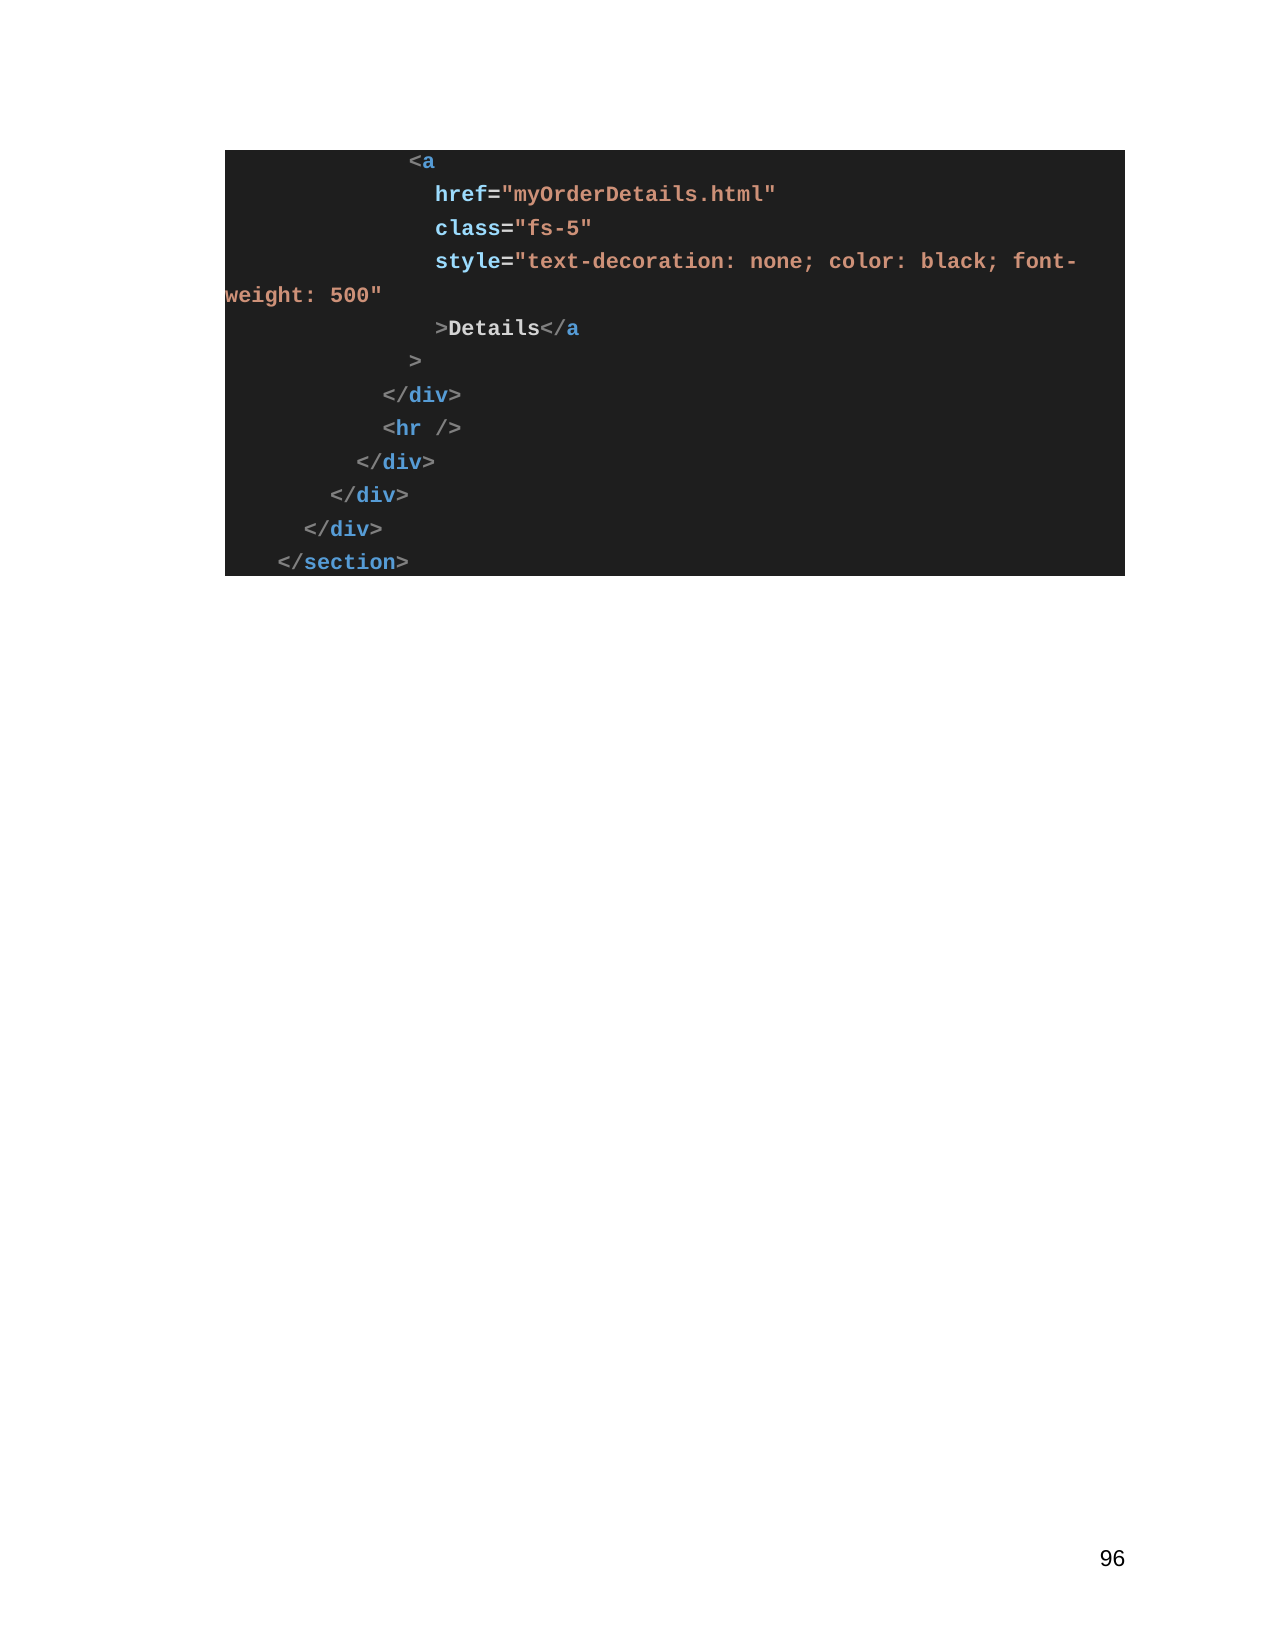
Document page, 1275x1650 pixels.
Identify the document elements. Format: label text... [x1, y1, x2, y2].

text <hr /> [225, 417, 1125, 442]
text </div> [225, 451, 1125, 476]
text </div> [225, 484, 1125, 509]
text <a [225, 150, 1125, 175]
text href="myOrderDetails.html" [225, 183, 1125, 208]
text </div> [225, 518, 1125, 543]
text </section> [225, 551, 1125, 576]
text > [225, 351, 1125, 375]
text >Details</a [225, 317, 1125, 342]
text </div> [225, 384, 1125, 409]
text style="text-decoration: none; color: black; font-weight: 500" [225, 250, 1125, 308]
text class="fs-5" [225, 217, 1125, 242]
